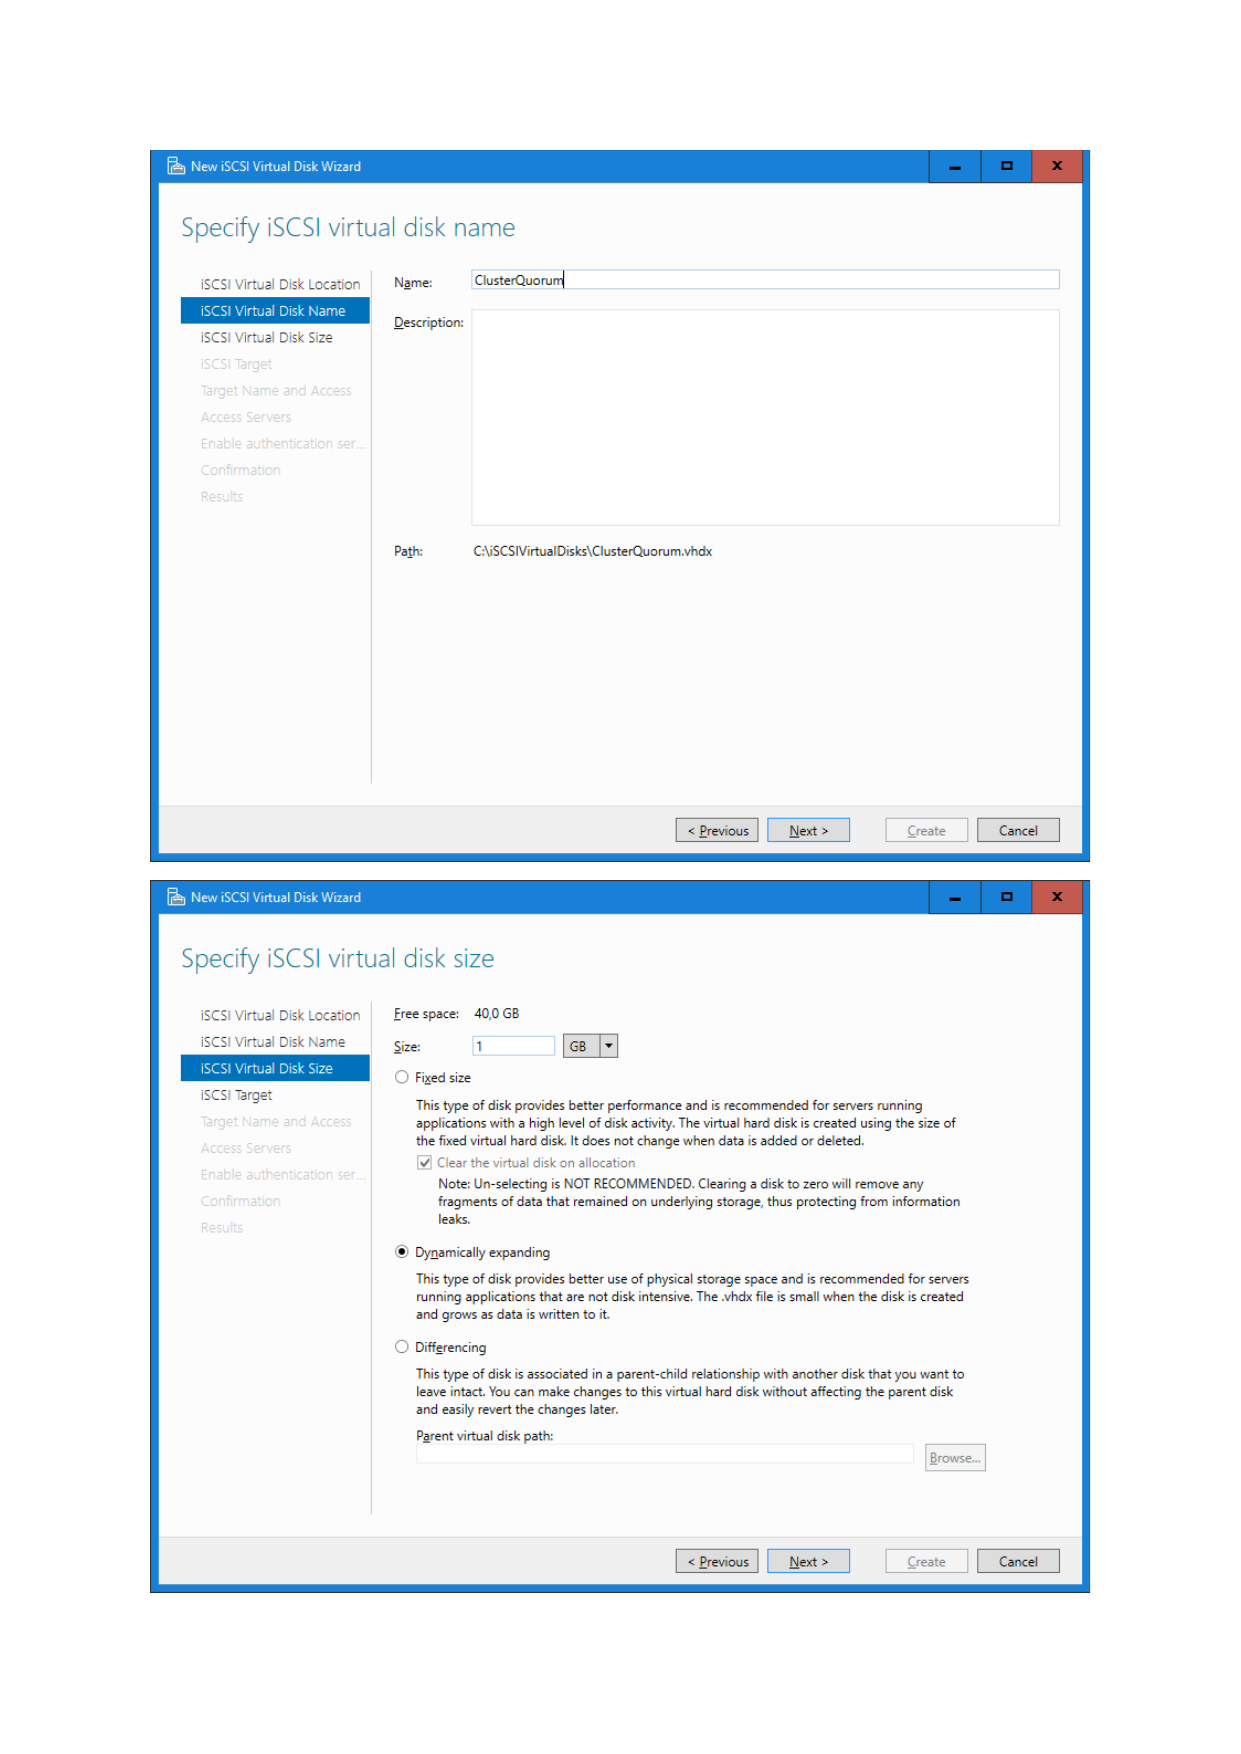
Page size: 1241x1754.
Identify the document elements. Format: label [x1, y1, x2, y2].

picture [150, 880, 1091, 1593]
picture [150, 150, 1091, 862]
